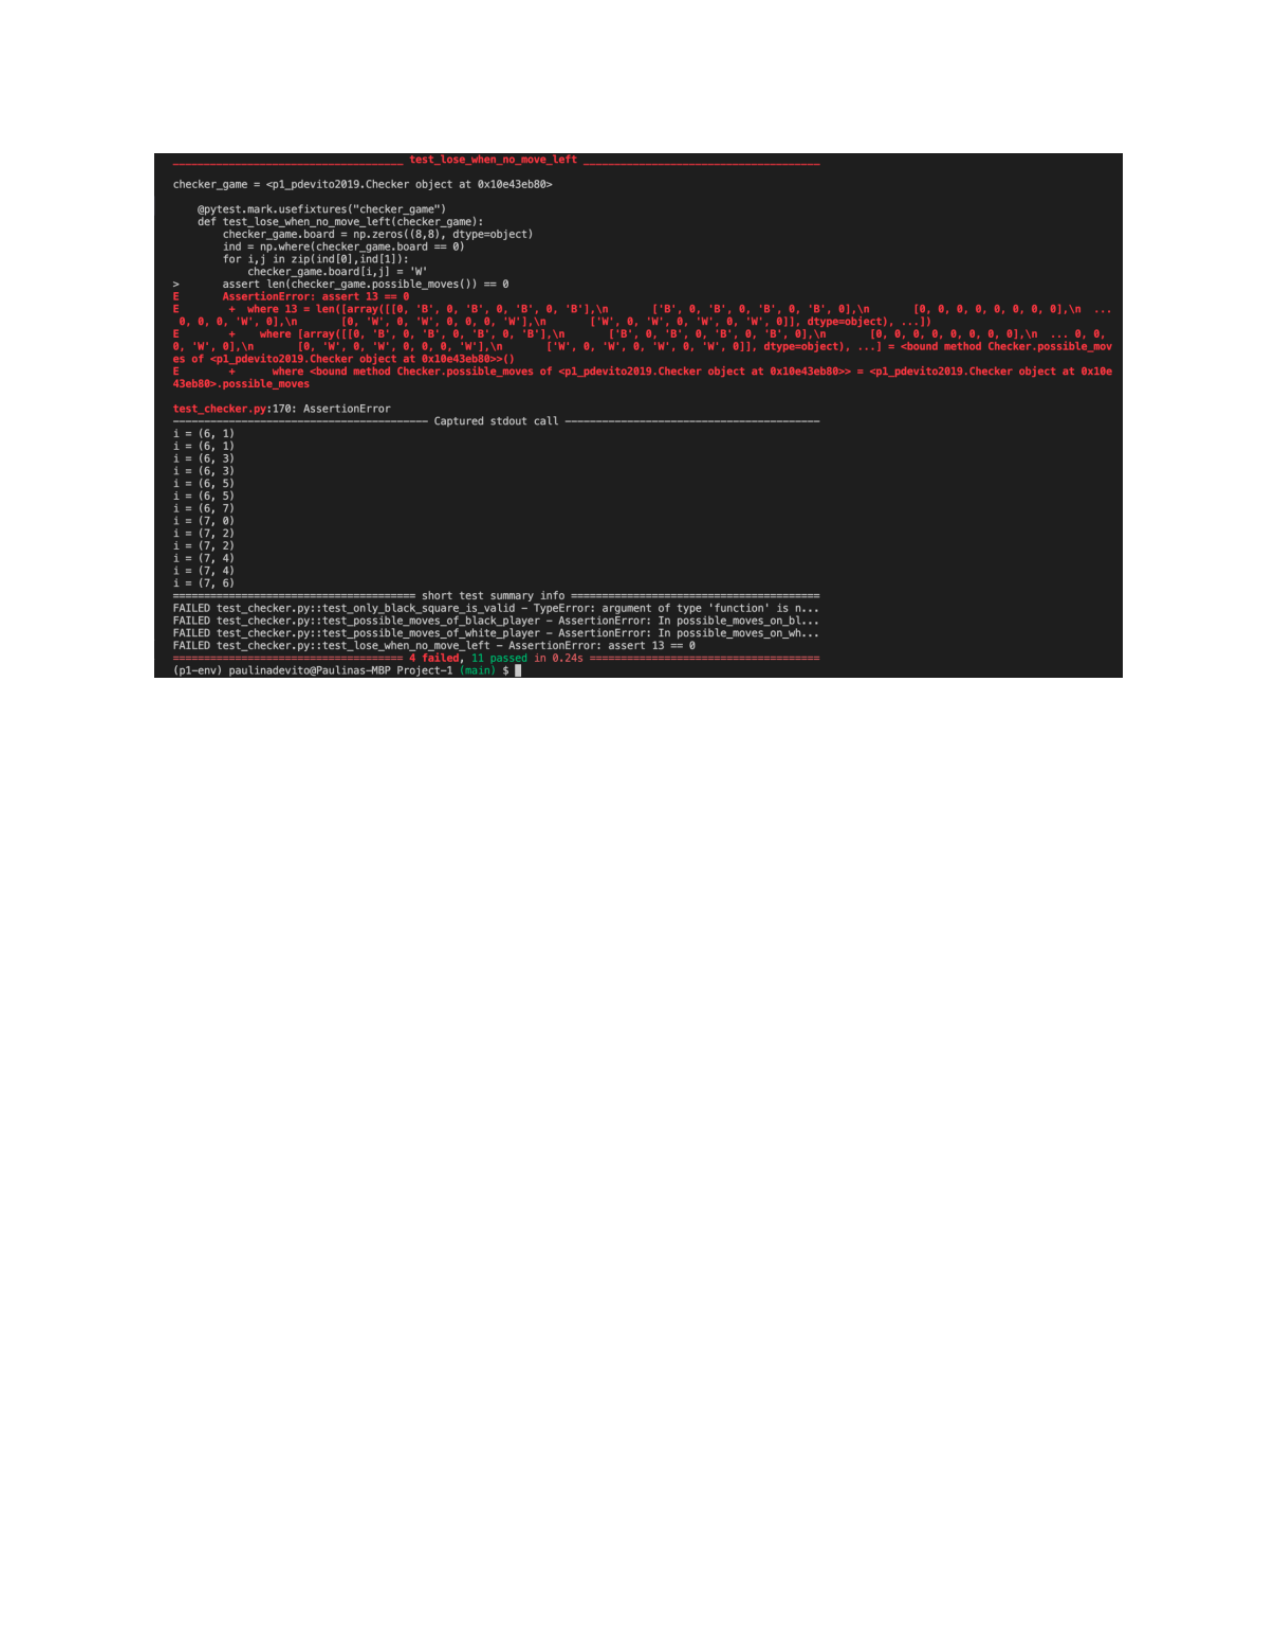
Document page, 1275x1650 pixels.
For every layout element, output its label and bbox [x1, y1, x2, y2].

picture [150, 150, 1125, 681]
